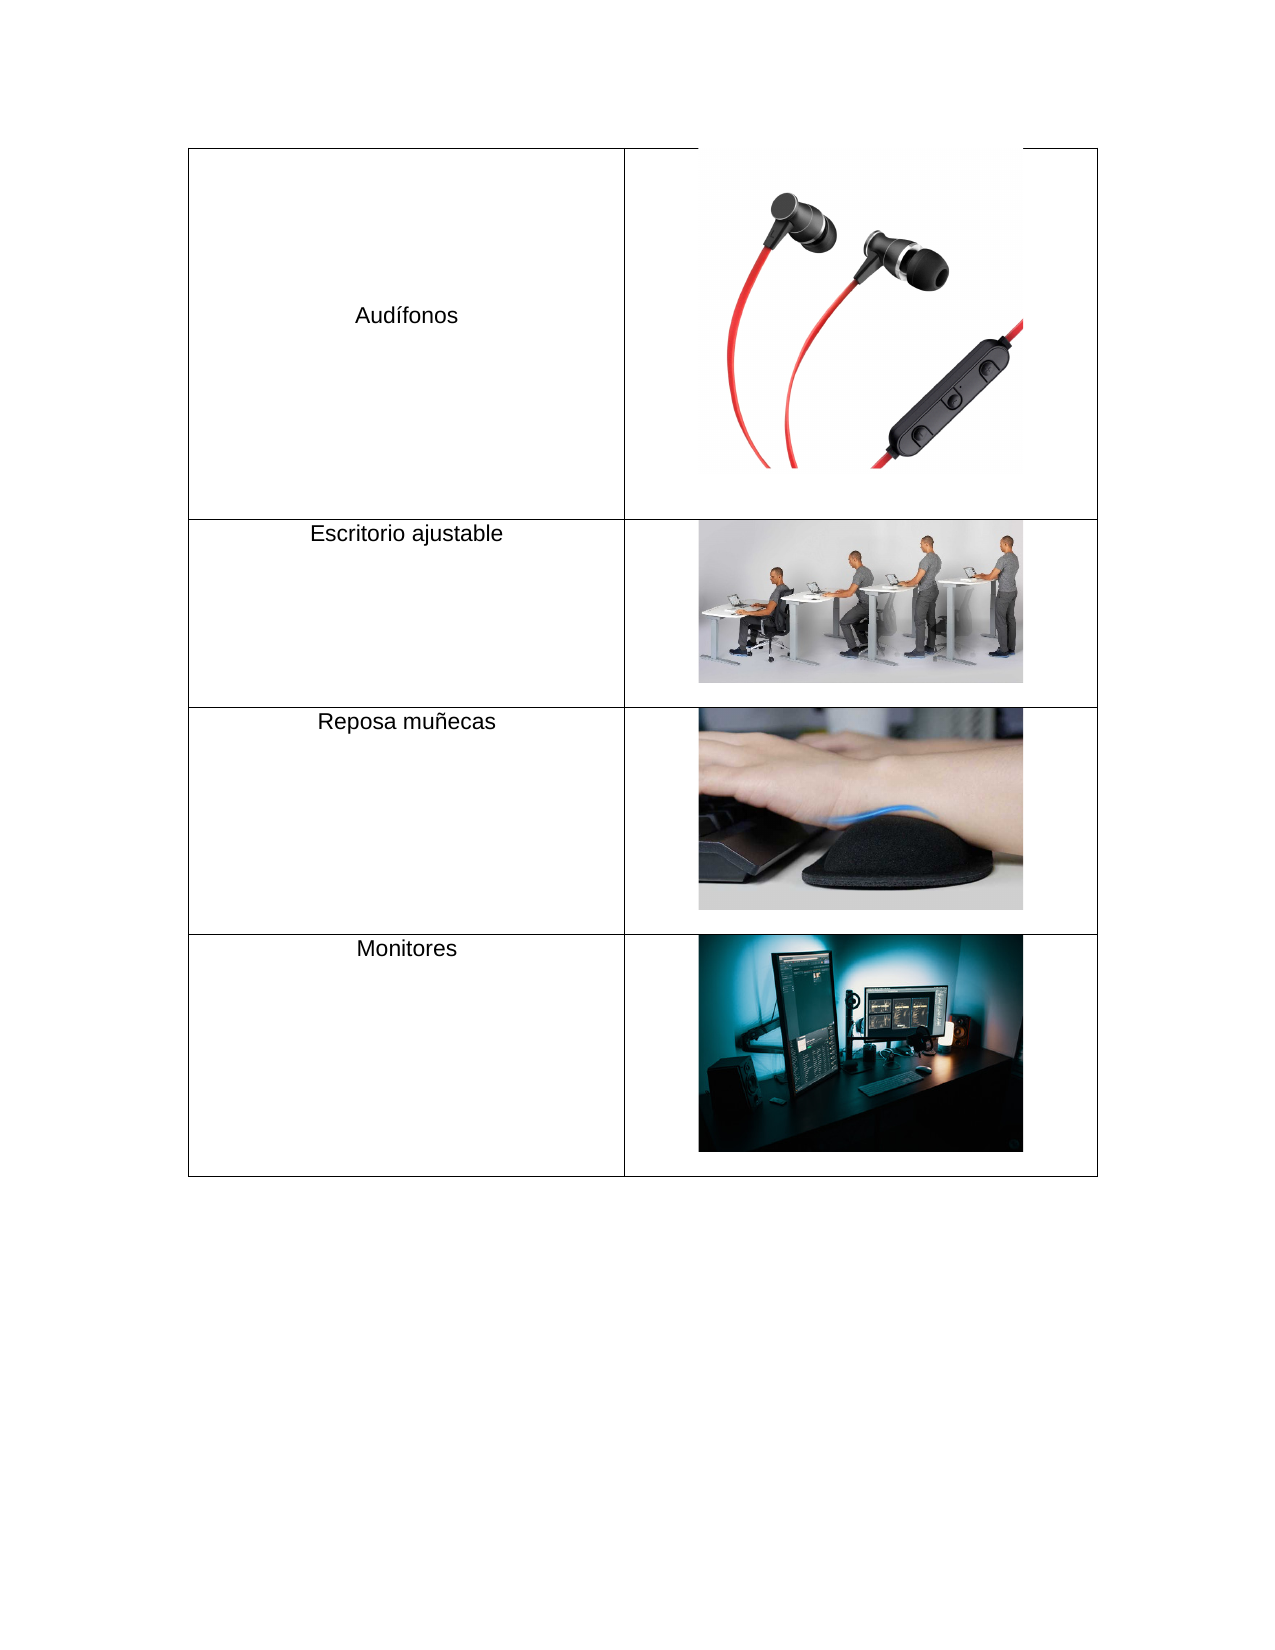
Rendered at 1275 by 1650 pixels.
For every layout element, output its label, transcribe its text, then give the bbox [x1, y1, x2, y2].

picture [698, 708, 1024, 910]
table_cell [625, 520, 1097, 707]
picture [698, 520, 1024, 683]
picture [698, 148, 1024, 474]
table_cell [625, 149, 1097, 519]
table_cell Audífonos [189, 149, 624, 519]
table_cell [625, 708, 1097, 934]
table_cell Reposa muñecas [189, 708, 624, 934]
table_cell Monitores [189, 935, 624, 1176]
picture [698, 935, 1024, 1152]
table_cell [625, 935, 1097, 1176]
table_cell Escritorio ajustable [189, 520, 624, 707]
